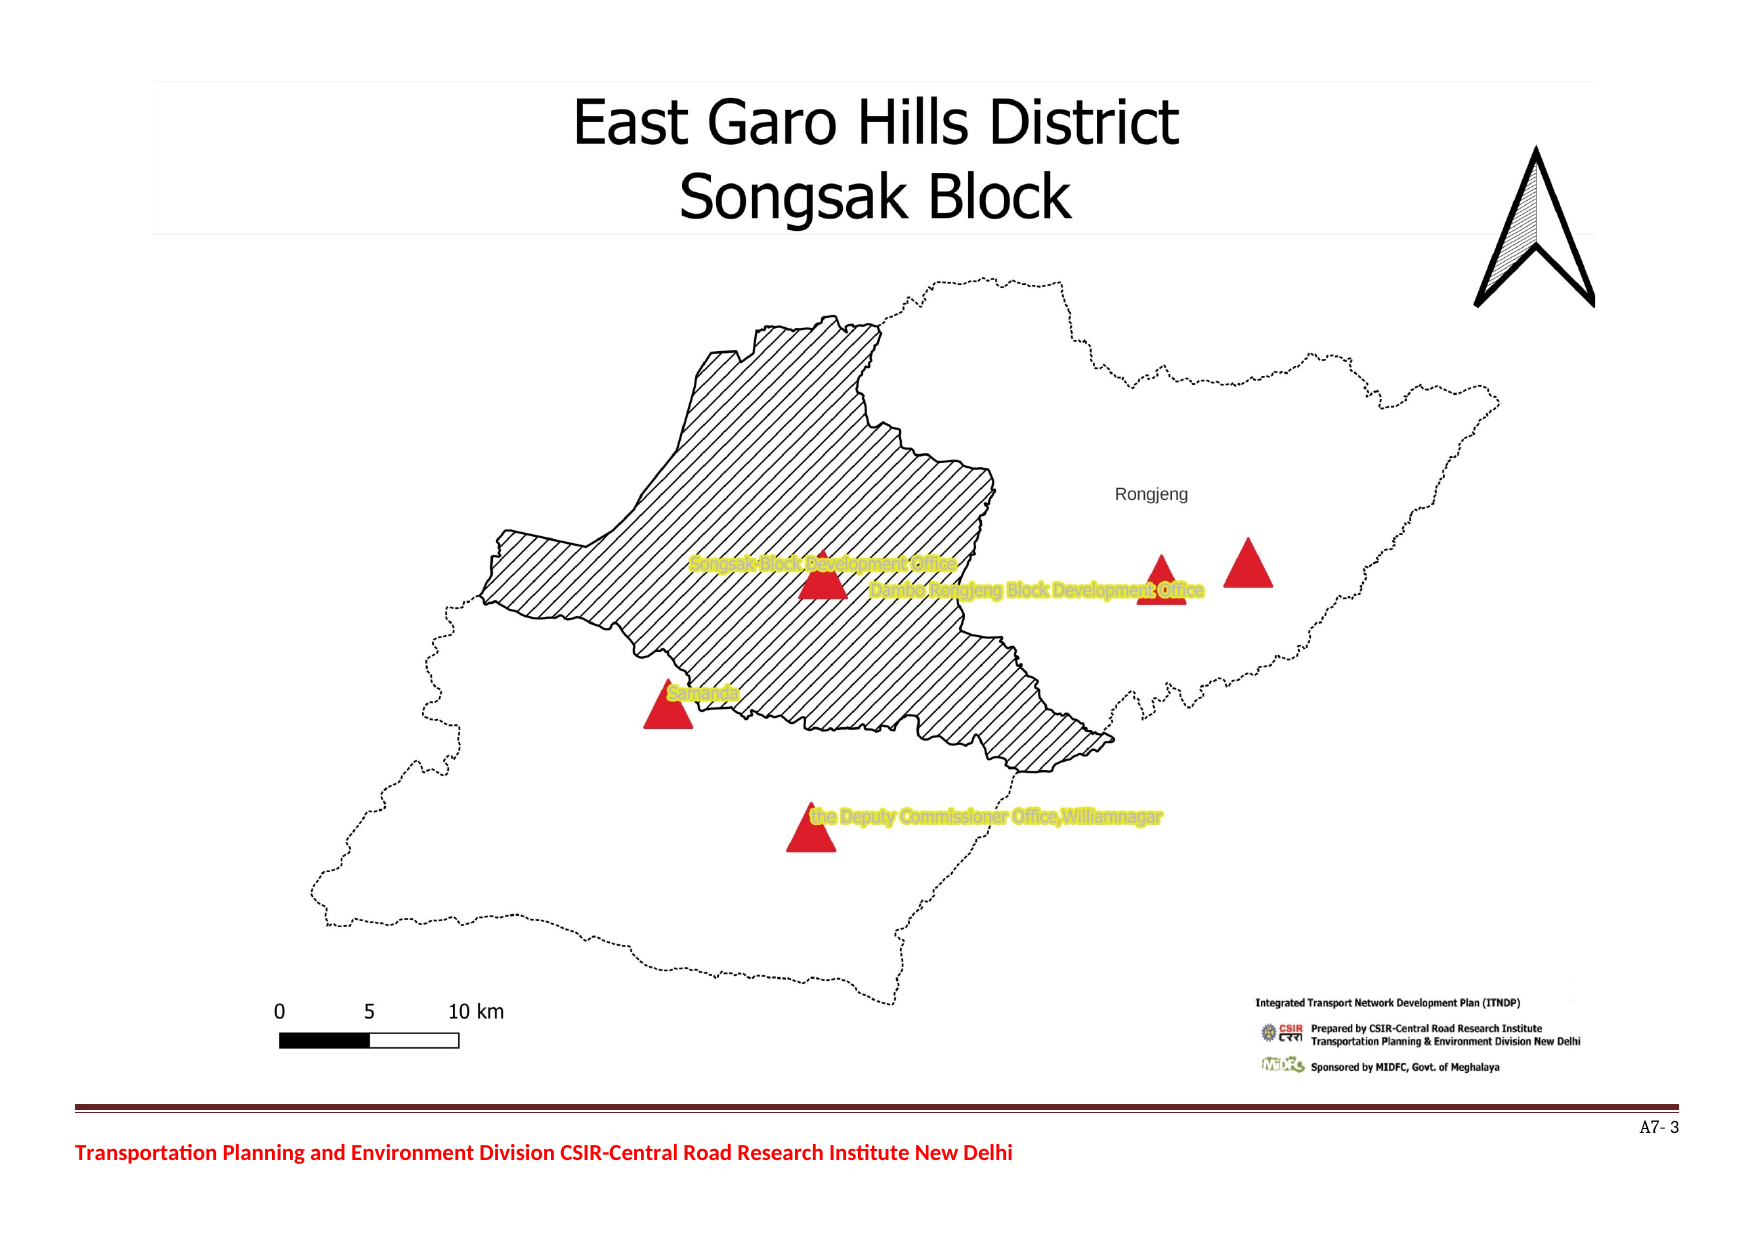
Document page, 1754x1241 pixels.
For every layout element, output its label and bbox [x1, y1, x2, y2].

picture [151, 81, 1593, 1100]
